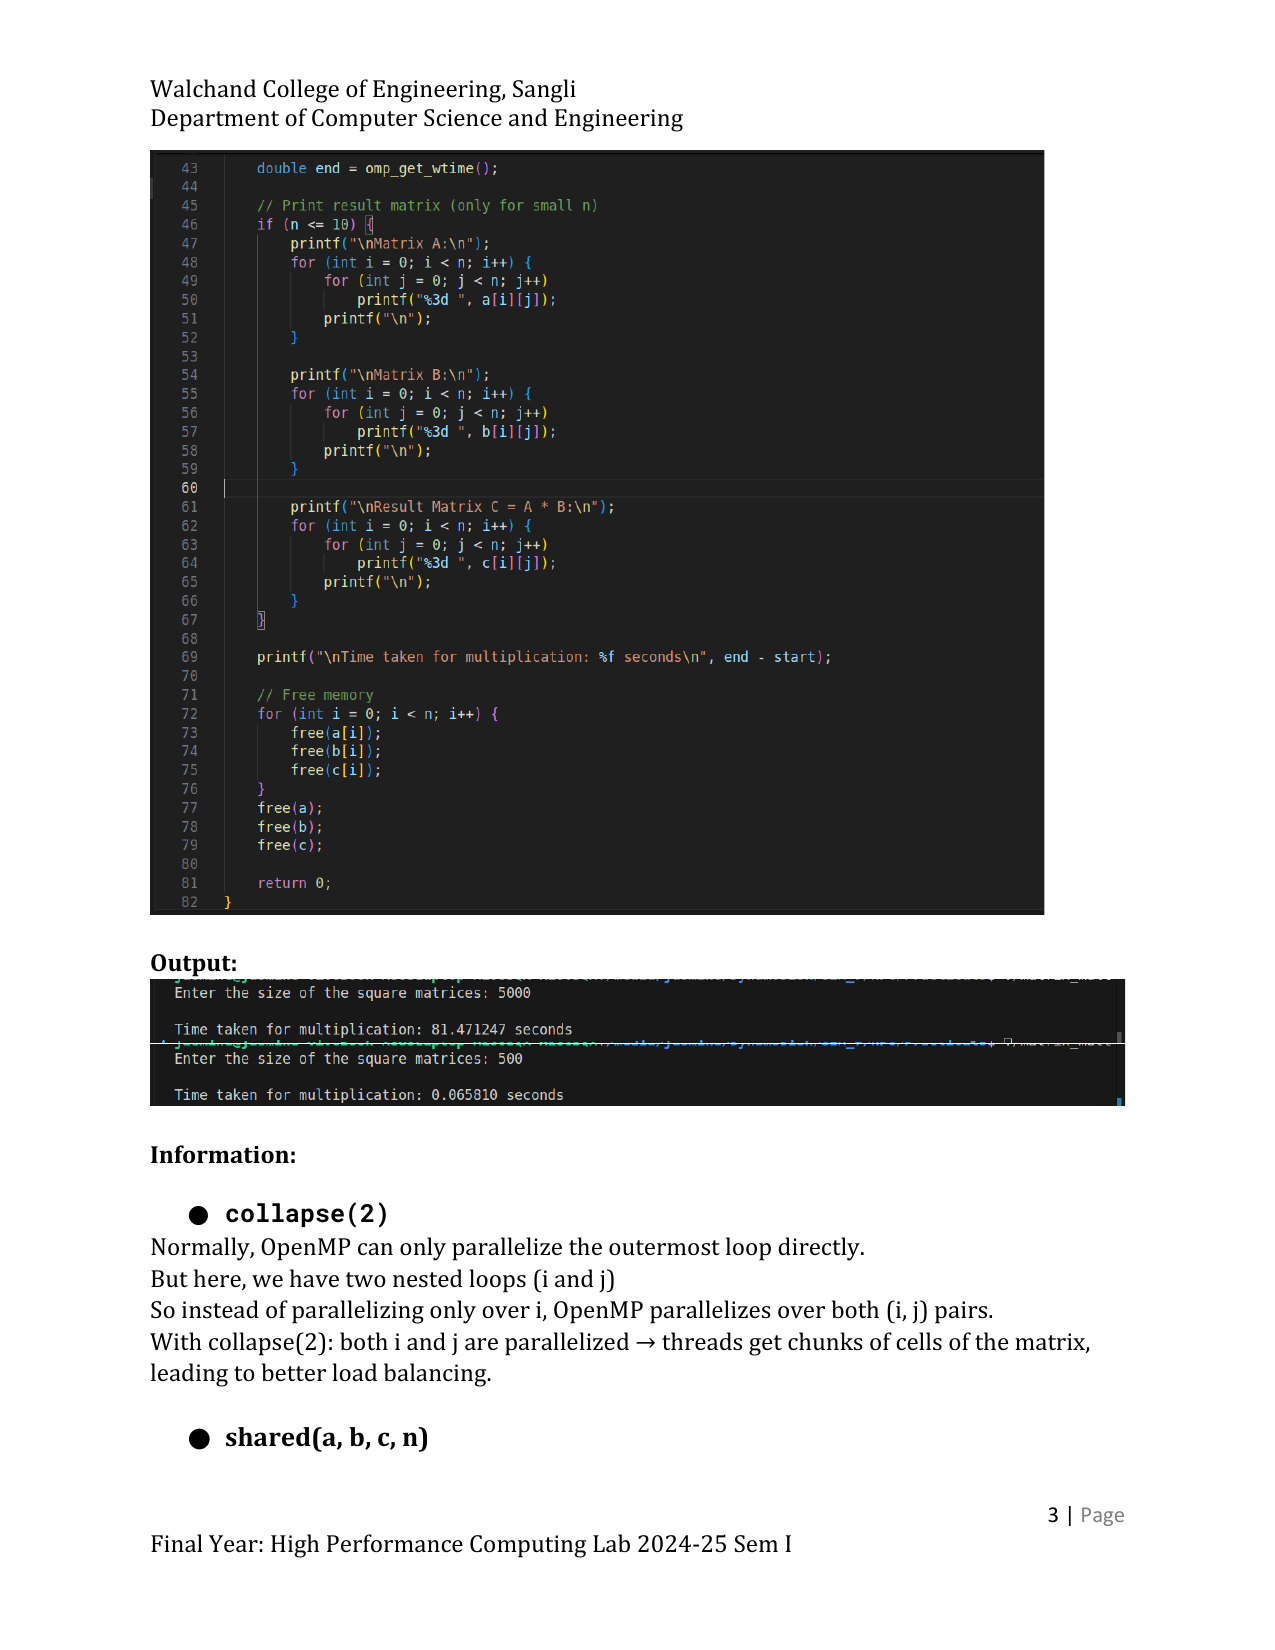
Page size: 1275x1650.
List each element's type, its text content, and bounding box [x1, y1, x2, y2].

text So instead of parallelizing only over i, OpenMP parallelizes over both (i, j) pairs. [150, 1295, 1125, 1324]
list shared(a, b, c, n) [187, 1421, 1125, 1453]
text Information: [150, 1139, 1125, 1169]
picture [150, 150, 1045, 915]
text Output: [150, 948, 1125, 977]
text With collapse(2): both i and j are parallelized → threads get chunks of cells of the matrix, leading to better load balancing. [150, 1326, 1125, 1387]
text Normally, OpenMP can only parallelize the outermost loop directly. But here, we have two nested loops (i and j) [150, 1232, 1125, 1293]
picture [150, 1044, 1125, 1106]
picture [150, 979, 1125, 1043]
list collapse(2) [187, 1196, 1125, 1229]
